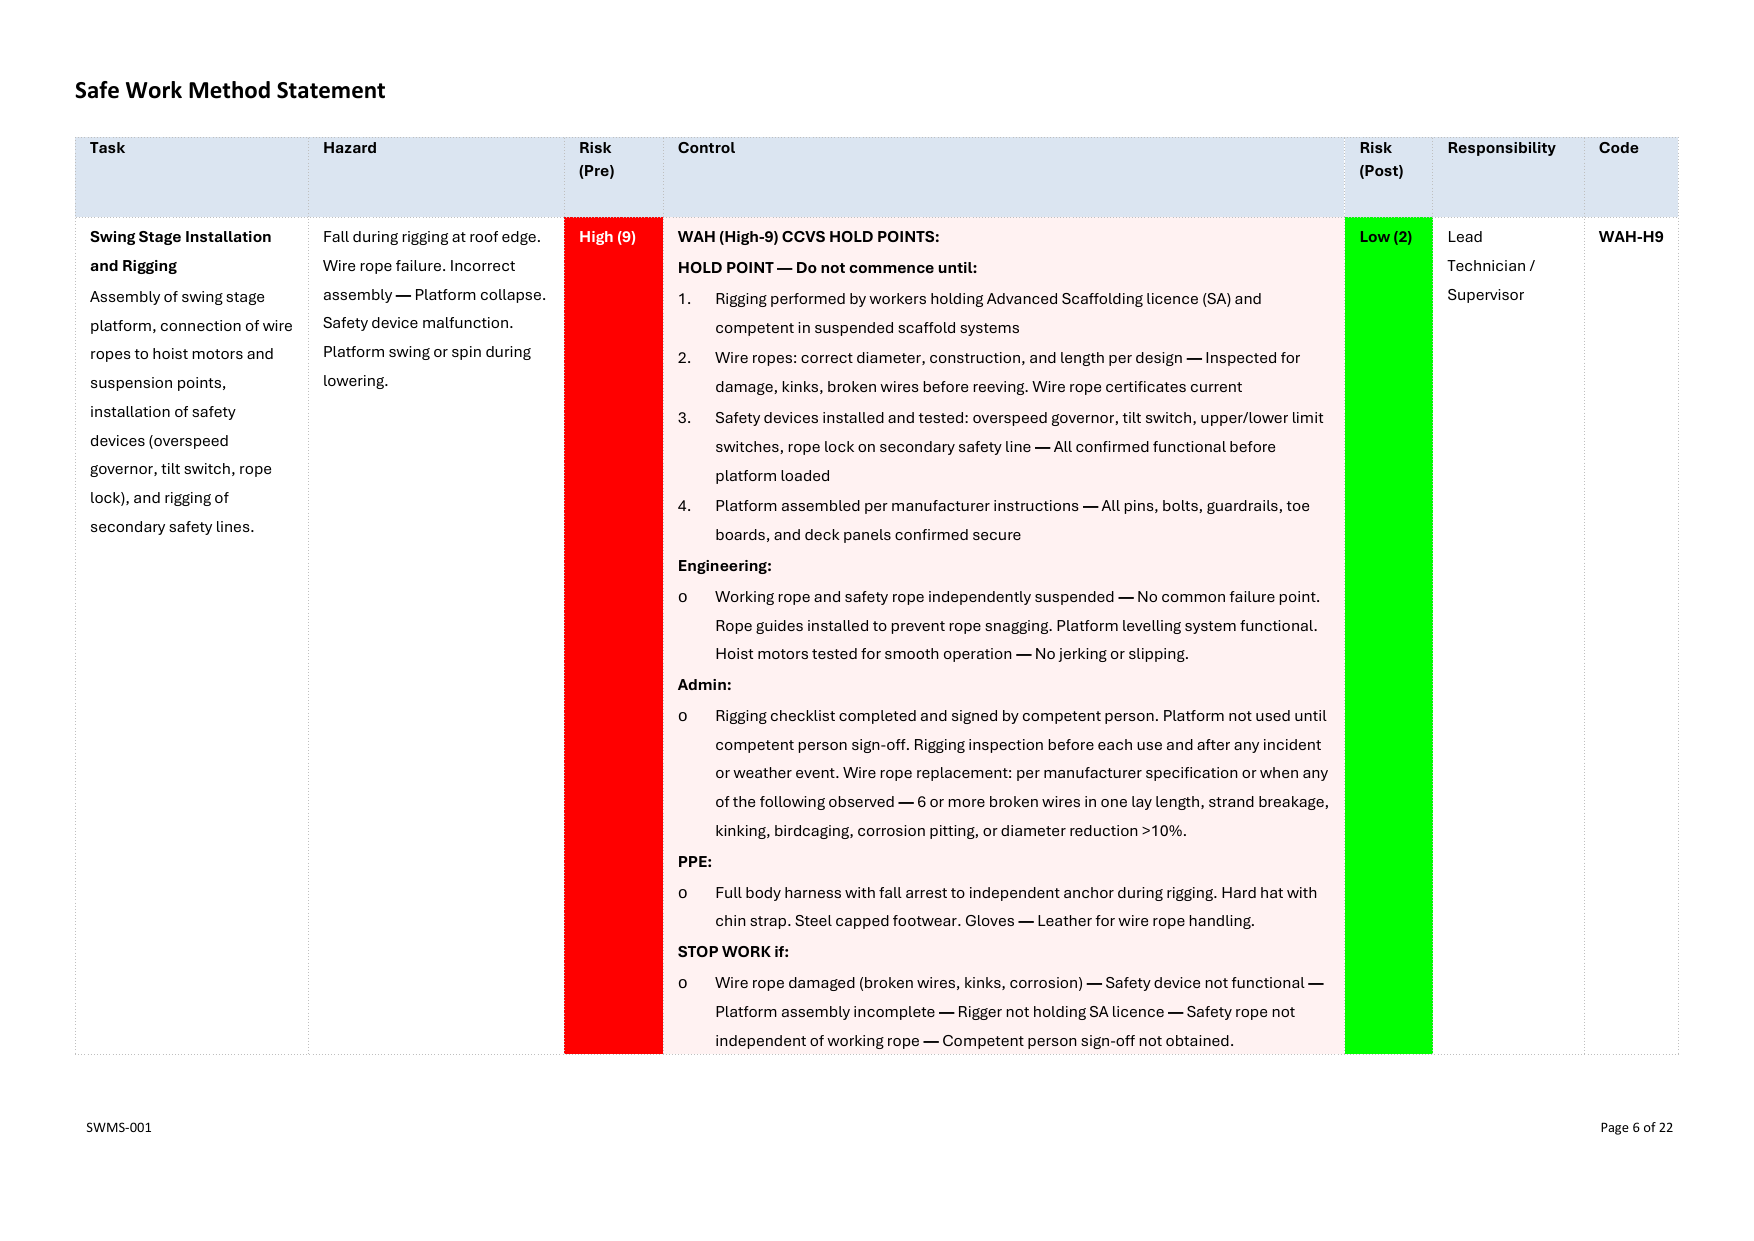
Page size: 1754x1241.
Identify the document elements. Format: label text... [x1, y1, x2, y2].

table_header Risk (Pre) [564, 137, 663, 217]
table_cell Swing Stage Installation and Rigging Assembly of swing stage platform, connection of wire ropes to hoist motors and suspension points, installation of safety devices (overspeed governor, tilt switch, rope lock), and rigging of secondary safety lines. [75, 217, 308, 1054]
table_cell WAH (High-9) CCVS HOLD POINTS: HOLD POINT — Do not commence until: Rigging performed by workers holding Advanced Scaffolding licence (SA) and competent in suspended scaffold systems Wire ropes: correct diameter, construction, and length per design — Inspected for damage, kinks, broken wires before reeving. Wire rope certificates current Safety devices installed and tested: overspeed governor, tilt switch, upper/lower limit switches, rope lock on secondary safety line — All confirmed functional before platform loaded Platform assembled per manufacturer instructions — All pins, bolts, guardrails, toe boards, and deck panels confirmed secure Engineering: Working rope and safety rope independently suspended — No common failure point. Rope guides installed to prevent rope snagging. Platform levelling system functional. Hoist motors tested for smooth operation — No jerking or slipping. Admin: Rigging checklist completed and signed by competent person. Platform not used until competent person sign-off. Rigging inspection before each use and after any incident or weather event. Wire rope replacement: per manufacturer specification or when any of the following observed — 6 or more broken wires in one lay length, strand breakage, kinking, birdcaging, corrosion pitting, or diameter reduction >10%. PPE: Full body harness with fall arrest to independent anchor during rigging. Hard hat with chin strap. Steel capped footwear. Gloves — Leather for wire rope handling. STOP WORK if: Wire rope damaged (broken wires, kinks, corrosion) — Safety device not functional — Platform assembly incomplete — Rigger not holding SA licence — Safety rope not independent of working rope — Competent person sign-off not obtained. [663, 217, 1344, 1054]
table_header Responsibility [1433, 137, 1584, 217]
table_cell Lead Technician / Supervisor [1433, 217, 1584, 1054]
table_header Task [75, 137, 308, 217]
table_cell High (9) [564, 217, 663, 1054]
table_header Risk (Post) [1345, 137, 1433, 217]
table_cell Fall during rigging at roof edge. Wire rope failure. Incorrect assembly — Platform collapse. Safety device malfunction. Platform swing or spin during lowering. [308, 217, 564, 1054]
table_header Control [663, 137, 1344, 217]
table_header Code [1584, 137, 1678, 217]
table_cell Low (2) [1345, 217, 1433, 1054]
table_header Hazard [308, 137, 564, 217]
table_cell WAH-H9 [1584, 217, 1678, 1054]
